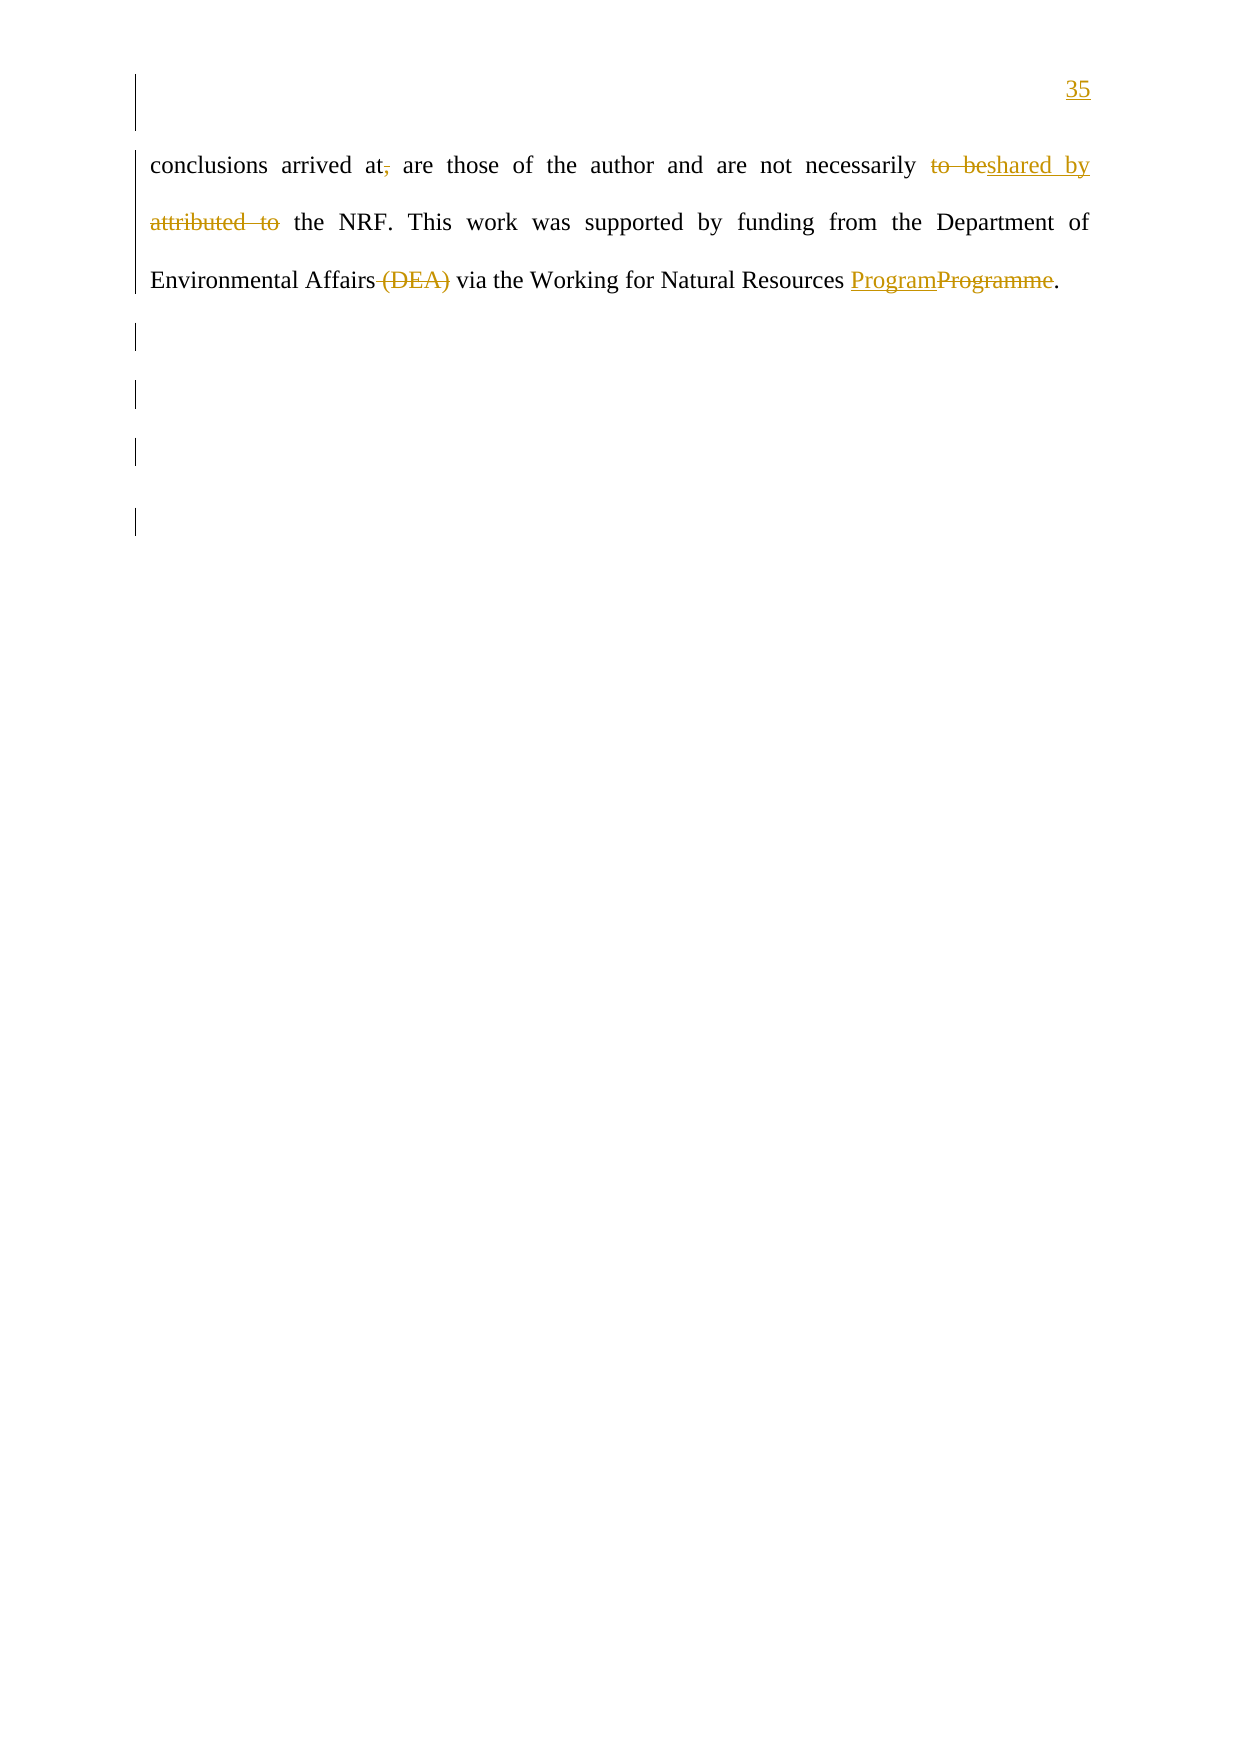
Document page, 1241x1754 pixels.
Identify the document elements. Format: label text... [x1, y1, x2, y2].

text conclusions arrived at are those of the author and are not necessarily the NRF. This work was supported by funding from the Department of Environmental Affairs via the Working for Natural Resources . [150, 150, 1090, 294]
